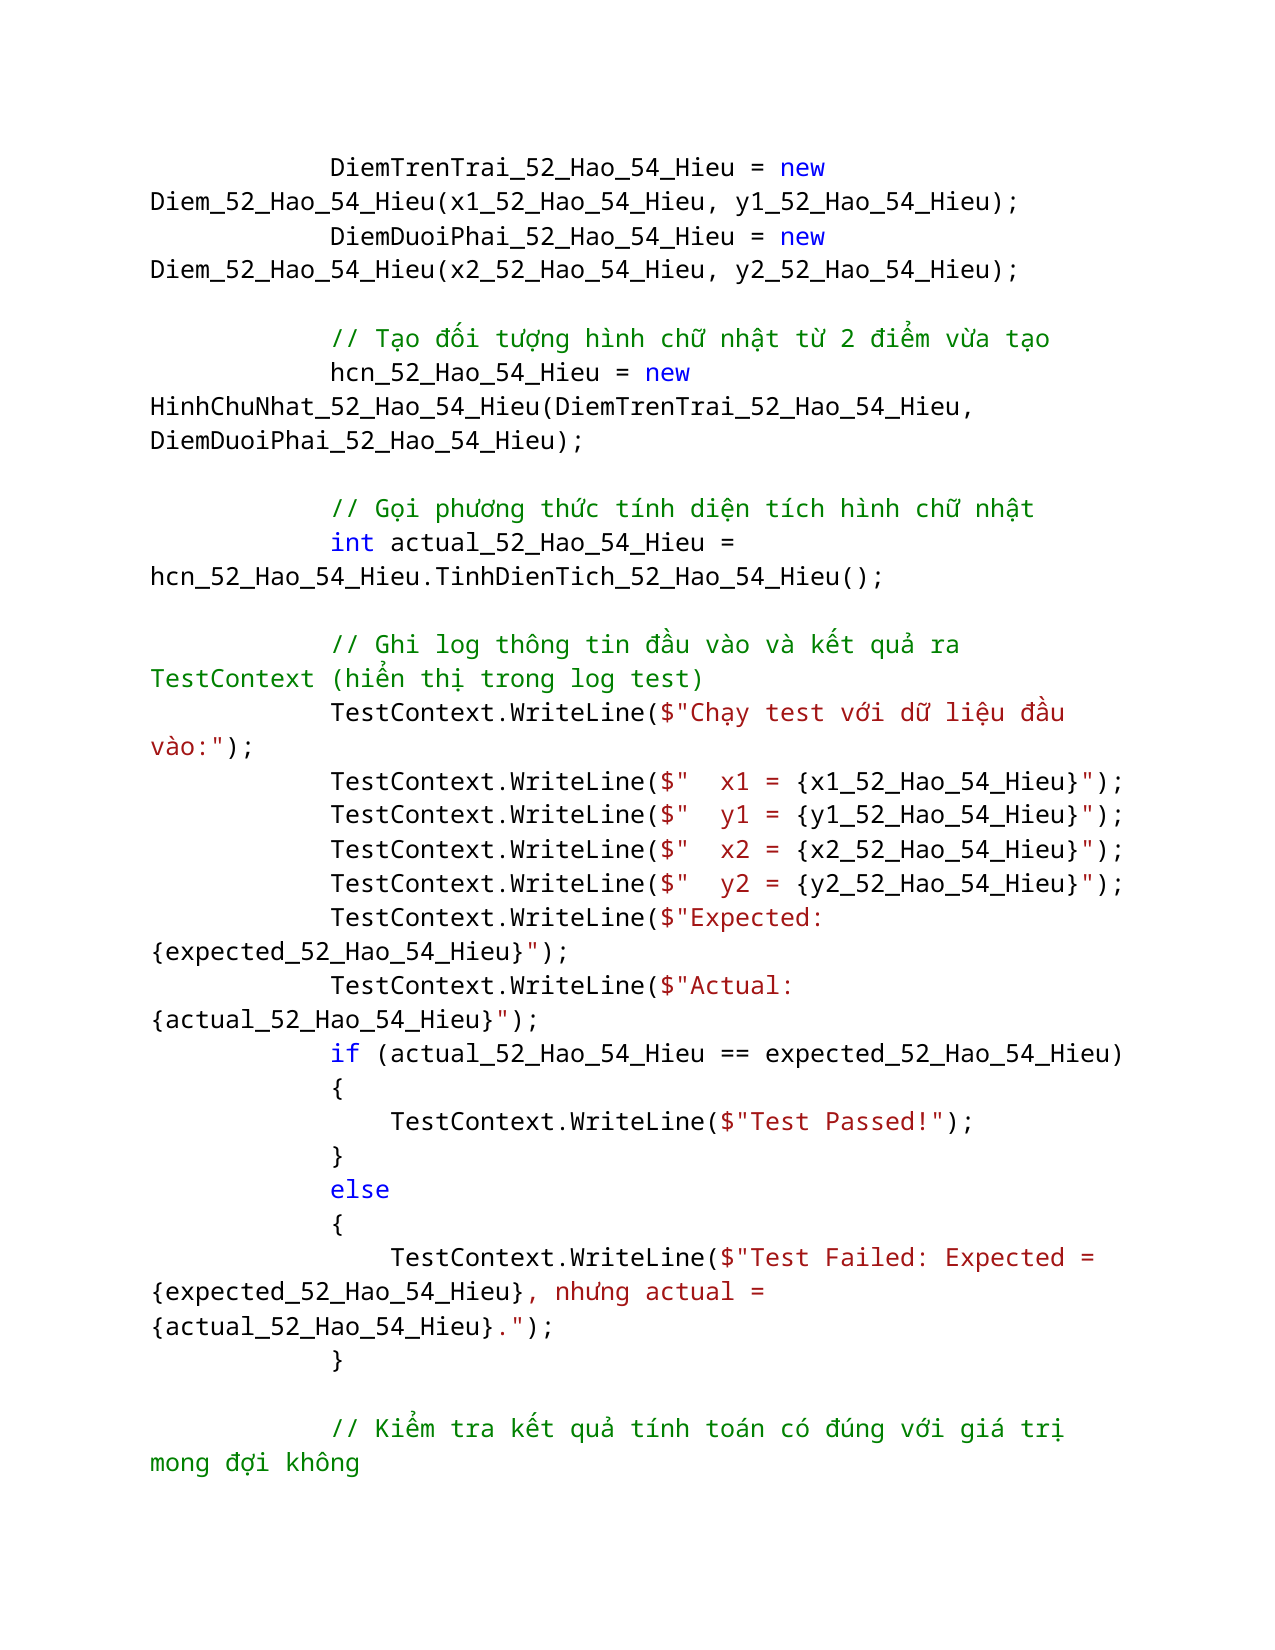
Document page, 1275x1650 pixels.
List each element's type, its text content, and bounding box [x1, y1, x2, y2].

text } [150, 1138, 1125, 1172]
text { [150, 1206, 1125, 1240]
text TestContext.WriteLine($" y2 = {y2_52_Hao_54_Hieu}"); [150, 865, 1125, 899]
text else [150, 1172, 1125, 1206]
text int actual_52_Hao_54_Hieu = hcn_52_Hao_54_Hieu.TinhDienTich_52_Hao_54_Hieu(); [150, 525, 1125, 593]
text hcn_52_Hao_54_Hieu = new HinhChuNhat_52_Hao_54_Hieu(DiemTrenTrai_52_Hao_54_Hieu, DiemDuoiPhai_52_Hao_54_Hieu); [150, 354, 1125, 457]
text // Gọi phương thức tính diện tích hình chữ nhật [150, 491, 1125, 525]
text TestContext.WriteLine($"Test Failed: Expected = {expected_52_Hao_54_Hieu}, nhưng actual = {actual_52_Hao_54_Hieu}."); [150, 1240, 1125, 1342]
text if (actual_52_Hao_54_Hieu == expected_52_Hao_54_Hieu) [150, 1036, 1125, 1070]
text { [150, 1070, 1125, 1104]
text // Kiểm tra kết quả tính toán có đúng với giá trị mong đợi không [150, 1410, 1125, 1478]
text // Tạo đối tượng hình chữ nhật từ 2 điểm vừa tạo [150, 320, 1125, 354]
text TestContext.WriteLine($"Expected: {expected_52_Hao_54_Hieu}"); [150, 899, 1125, 967]
text TestContext.WriteLine($" x2 = {x2_52_Hao_54_Hieu}"); [150, 831, 1125, 865]
text TestContext.WriteLine($"Chạy test với dữ liệu đầu vào:"); [150, 695, 1125, 763]
text TestContext.WriteLine($"Test Passed!"); [150, 1104, 1125, 1138]
text TestContext.WriteLine($" y1 = {y1_52_Hao_54_Hieu}"); [150, 797, 1125, 831]
text DiemTrenTrai_52_Hao_54_Hieu = new Diem_52_Hao_54_Hieu(x1_52_Hao_54_Hieu, y1_52_Hao_54_Hieu); [150, 150, 1125, 218]
text TestContext.WriteLine($" x1 = {x1_52_Hao_54_Hieu}"); [150, 763, 1125, 797]
text // Ghi log thông tin đầu vào và kết quả ra TestContext (hiển thị trong log test) [150, 627, 1125, 695]
text DiemDuoiPhai_52_Hao_54_Hieu = new Diem_52_Hao_54_Hieu(x2_52_Hao_54_Hieu, y2_52_Hao_54_Hieu); [150, 218, 1125, 286]
text } [150, 1342, 1125, 1376]
text TestContext.WriteLine($"Actual: {actual_52_Hao_54_Hieu}"); [150, 967, 1125, 1036]
